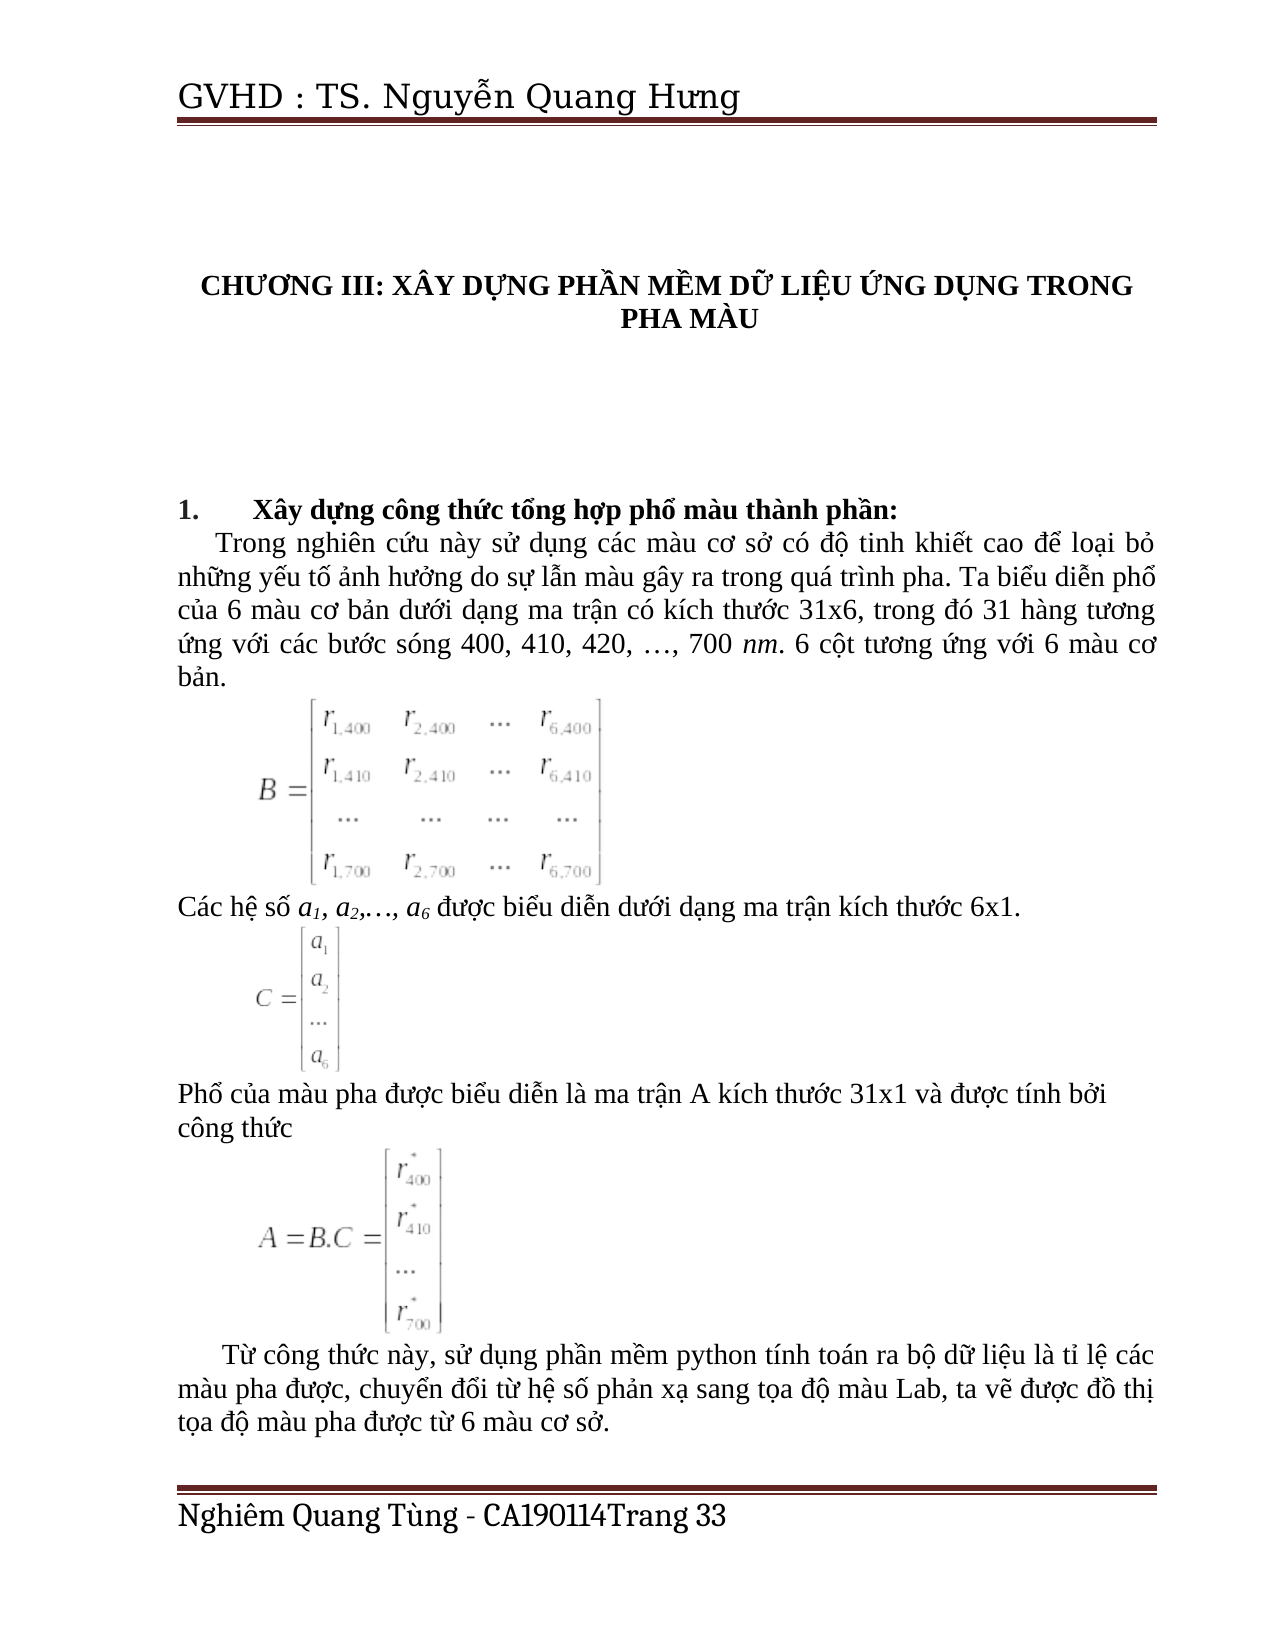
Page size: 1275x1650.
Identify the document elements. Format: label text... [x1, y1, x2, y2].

subtitle CHƯƠNG III: XÂY DỰNG PHẦN MỀM DỮ LIỆU ỨNG DỤNG TRONG PHA MÀU [177, 268, 1157, 335]
text Trong nghiên cứu này sử dụng các màu cơ sở có độ tinh khiết cao để loại bỏ những yếu tố ảnh hưởng do sự lẫn màu gây ra trong quá trình pha. Ta biểu diễn phổ của 6 màu cơ bản dưới dạng ma trận có kích thước 31x6, trong đó 31 hàng tương ứng với các bước sóng 400, 410, 420, …, 700 nm. 6 cột tương ứng với 6 màu cơ bản. [177, 525, 1157, 693]
text Các hệ số a1, a2,…, a6 được biểu diễn dưới dạng ma trận kích thước 6x1. [177, 889, 1157, 923]
text Từ công thức này, sử dụng phần mềm python tính toán ra bộ dữ liệu là tỉ lệ các màu pha được, chuyển đổi từ hệ số phản xạ sang tọa độ màu Lab, ta vẽ được đồ thị tọa độ màu pha được từ 6 màu cơ sở. [177, 1337, 1157, 1438]
subtitle Xây dựng công thức tổng hợp phổ màu thành phần: [177, 492, 1157, 525]
text Phổ của màu pha được biểu diễn là ma trận A kích thước 31x1 và được tính bởi công thức [177, 1077, 1157, 1144]
